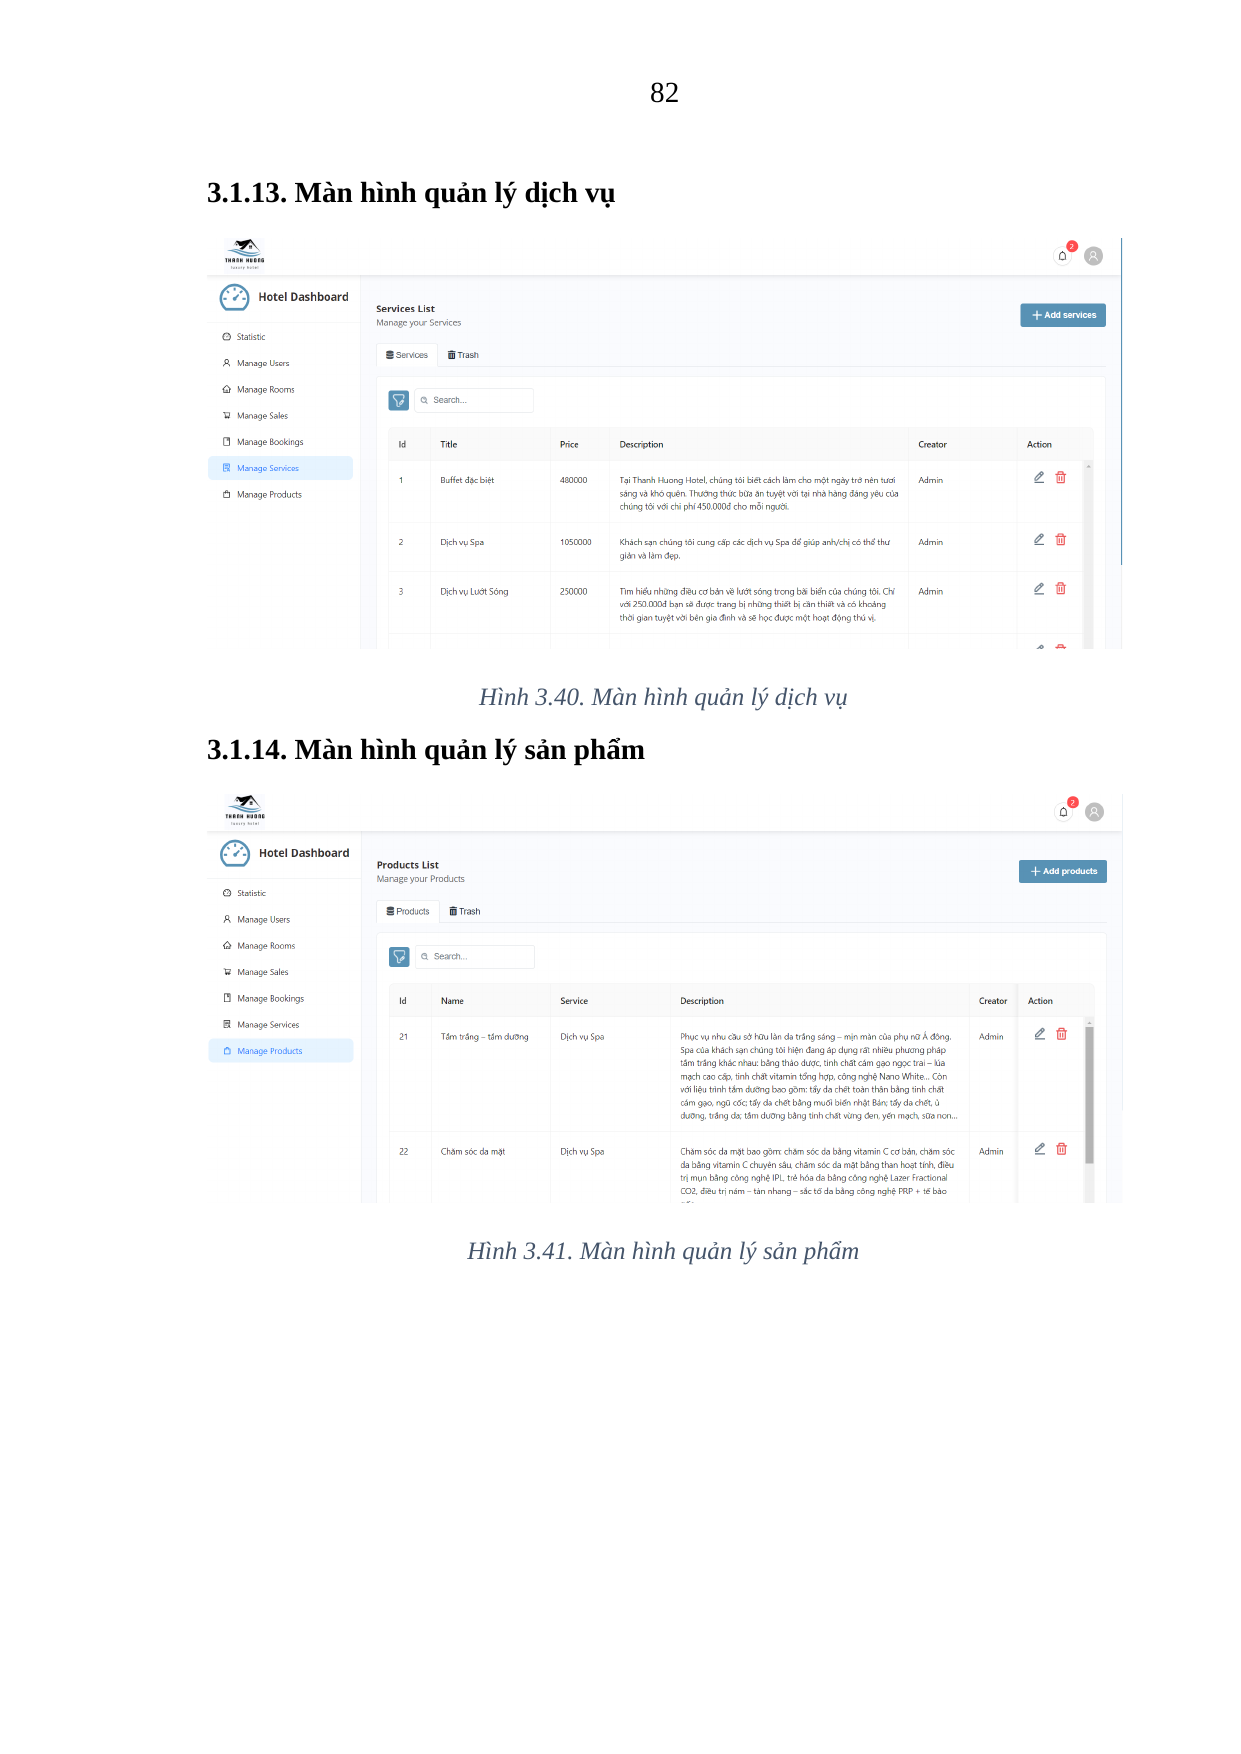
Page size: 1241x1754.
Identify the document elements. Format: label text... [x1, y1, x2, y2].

picture [206, 794, 1123, 1203]
subtitle Màn hình quản lý dịch vụ [207, 175, 1122, 209]
subtitle Màn hình quản lý sản phẩm [207, 732, 1122, 766]
picture [206, 238, 1123, 649]
